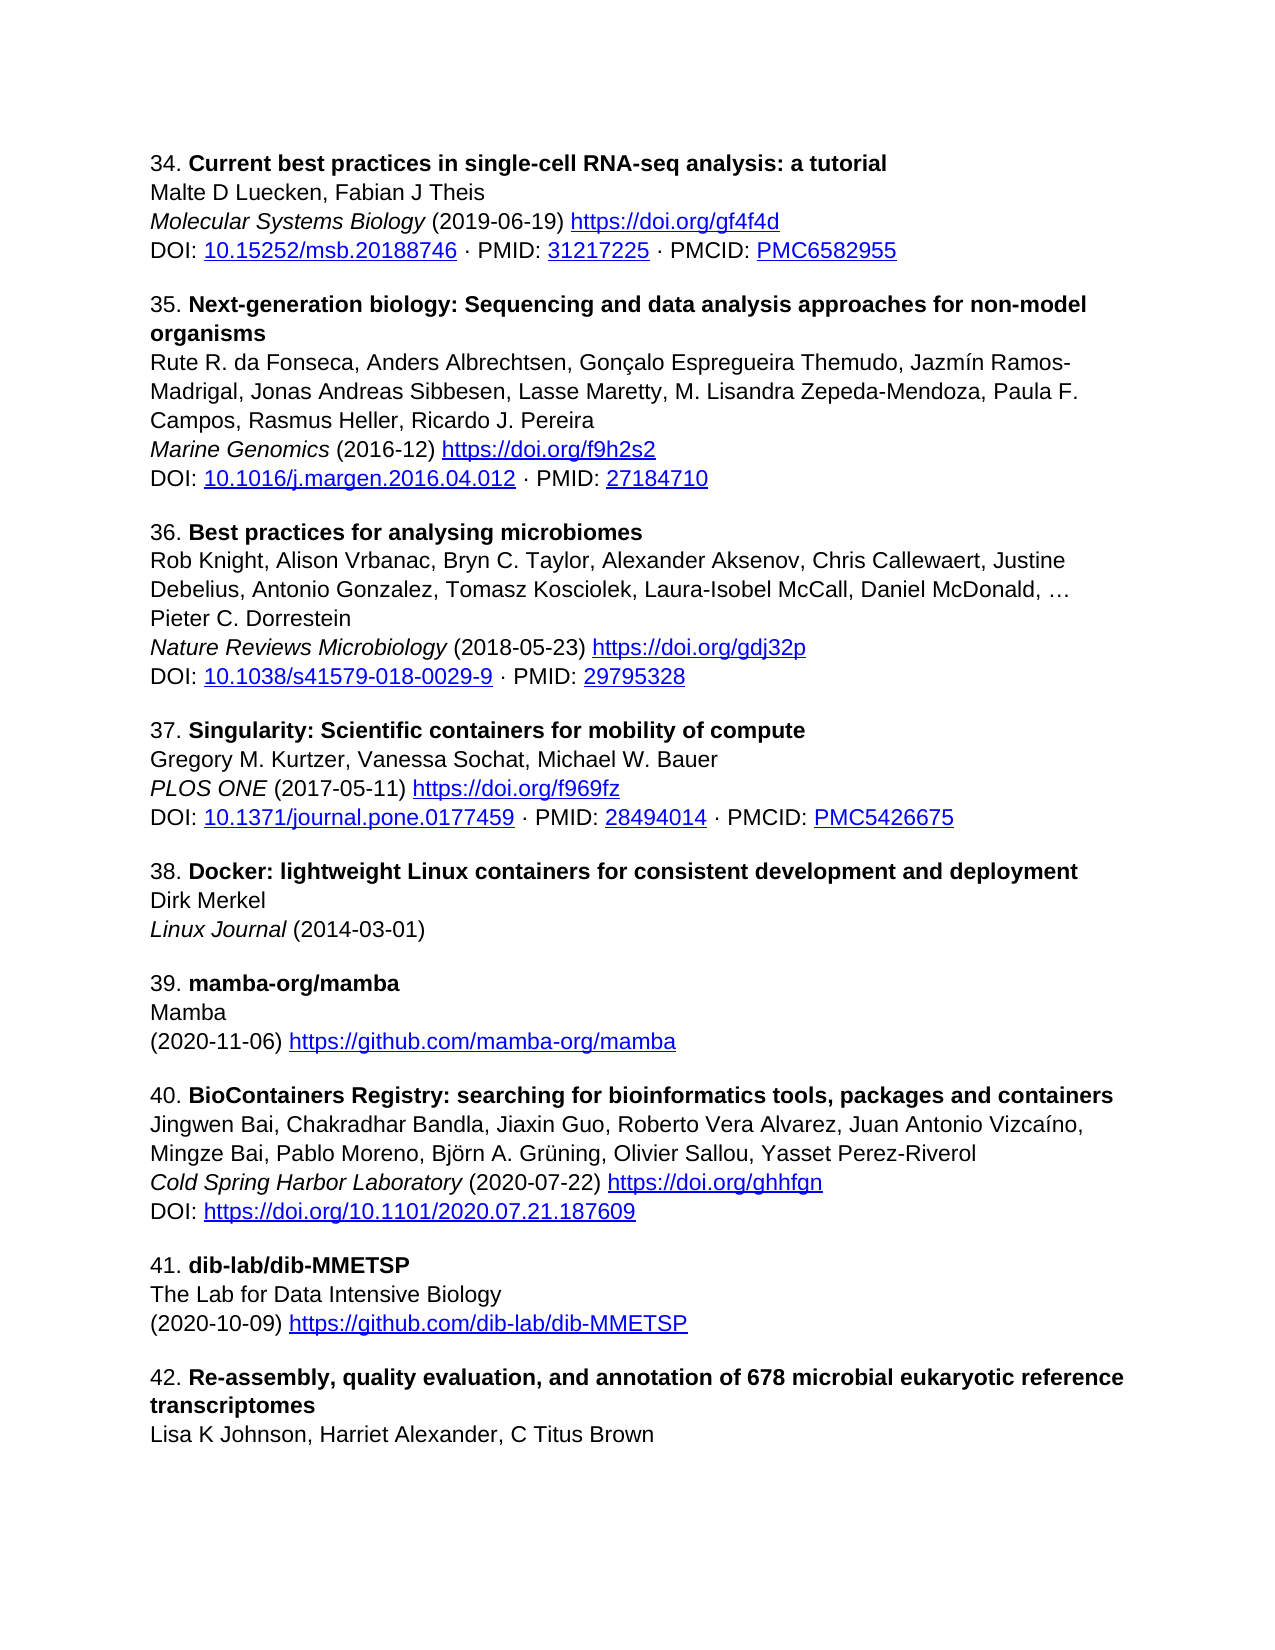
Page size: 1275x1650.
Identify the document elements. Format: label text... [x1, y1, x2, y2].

text 40. BioContainers Registry: searching for bioinformatics tools, packages and containers Jingwen Bai, Chakradhar Bandla, Jiaxin Guo, Roberto Vera Alvarez, Juan Antonio Vizcaíno, Mingze Bai, Pablo Moreno, Björn A. Grüning, Olivier Sallou, Yasset Perez-Riverol Cold Spring Harbor Laboratory (2020-07-22) https://doi.org/ghhfgn DOI: https://doi.org/10.1101/2020.07.21.187609 [150, 1082, 1125, 1224]
text 41. dib-lab/dib-MMETSP The Lab for Data Intensive Biology (2020-10-09) https://github.com/dib-lab/dib-MMETSP [150, 1252, 1125, 1336]
text 38. Docker: lightweight Linux containers for consistent development and deployment Dirk Merkel Linux Journal (2014-03-01) [150, 858, 1125, 942]
text 34. Current best practices in single‐cell RNA‐seq analysis: a tutorial Malte D Luecken, Fabian J Theis Molecular Systems Biology (2019-06-19) https://doi.org/gf4f4d DOI: 10.15252/msb.20188746 · PMID: 31217225 · PMCID: PMC6582955 [150, 150, 1125, 263]
text 39. mamba-org/mamba Mamba (2020-11-06) https://github.com/mamba-org/mamba [150, 970, 1125, 1054]
text 36. Best practices for analysing microbiomes Rob Knight, Alison Vrbanac, Bryn C. Taylor, Alexander Aksenov, Chris Callewaert, Justine Debelius, Antonio Gonzalez, Tomasz Kosciolek, Laura-Isobel McCall, Daniel McDonald, … Pieter C. Dorrestein Nature Reviews Microbiology (2018-05-23) https://doi.org/gdj32p DOI: 10.1038/s41579-018-0029-9 · PMID: 29795328 [150, 518, 1125, 690]
text 35. Next-generation biology: Sequencing and data analysis approaches for non-model organisms Rute R. da Fonseca, Anders Albrechtsen, Gonçalo Espregueira Themudo, Jazmín Ramos-Madrigal, Jonas Andreas Sibbesen, Lasse Maretty, M. Lisandra Zepeda-Mendoza, Paula F. Campos, Rasmus Heller, Ricardo J. Pereira Marine Genomics (2016-12) https://doi.org/f9h2s2 DOI: 10.1016/j.margen.2016.04.012 · PMID: 27184710 [150, 291, 1125, 491]
text 37. Singularity: Scientific containers for mobility of compute Gregory M. Kurtzer, Vanessa Sochat, Michael W. Bauer PLOS ONE (2017-05-11) https://doi.org/f969fz DOI: 10.1371/journal.pone.0177459 · PMID: 28494014 · PMCID: PMC5426675 [150, 717, 1125, 831]
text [150, 1363, 1125, 1448]
